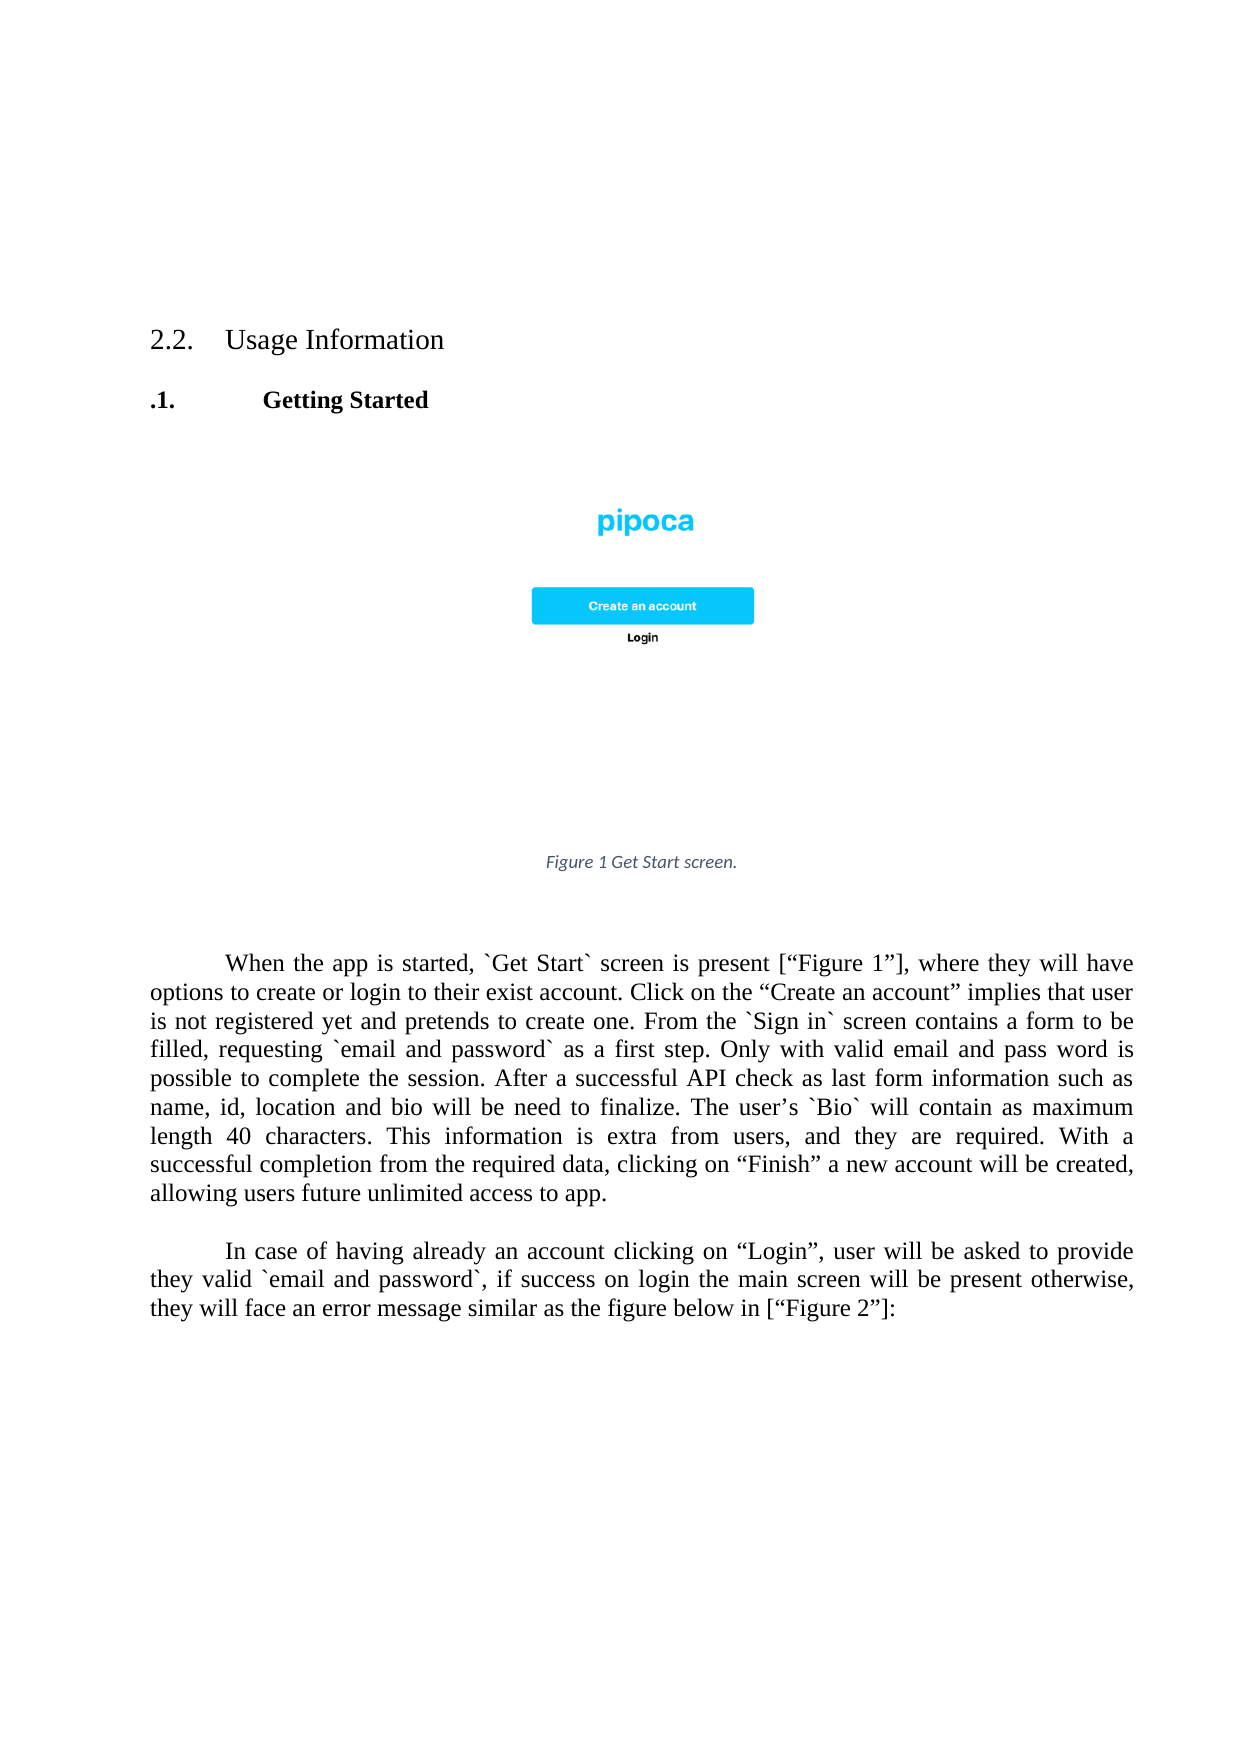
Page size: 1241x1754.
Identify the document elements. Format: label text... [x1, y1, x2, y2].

text Figure 1 Get Start screen. [150, 850, 1135, 873]
subtitle Getting Started [150, 386, 1135, 414]
picture [525, 414, 760, 822]
text When the app is started, `Get Start` screen is present [“Figure 1”], where they will have options to create or login to their exist account. Click on the “Create an account” implies that user is not registered yet and pretends to create one. From the `Sign in` screen contains a form to be filled, requesting `email and password` as a first step. Only with valid email and pass word is possible to complete the session. After a successful API check as last form information such as name, id, location and bio will be need to finalize. The user’s `Bio` will contain as maximum length 40 characters. This information is extra from users, and they are required. With a successful completion from the required data, clicking on “Finish” a new account will be created, allowing users future unlimited access to app. [150, 948, 1135, 1207]
text In case of having already an account clicking on “Login”, user will be asked to provide they valid `email and password`, if success on login the main screen will be present otherwise, they will face an error message similar as the figure below in [“Figure 2”]: [150, 1236, 1135, 1322]
subtitle Usage Information [150, 322, 1135, 356]
